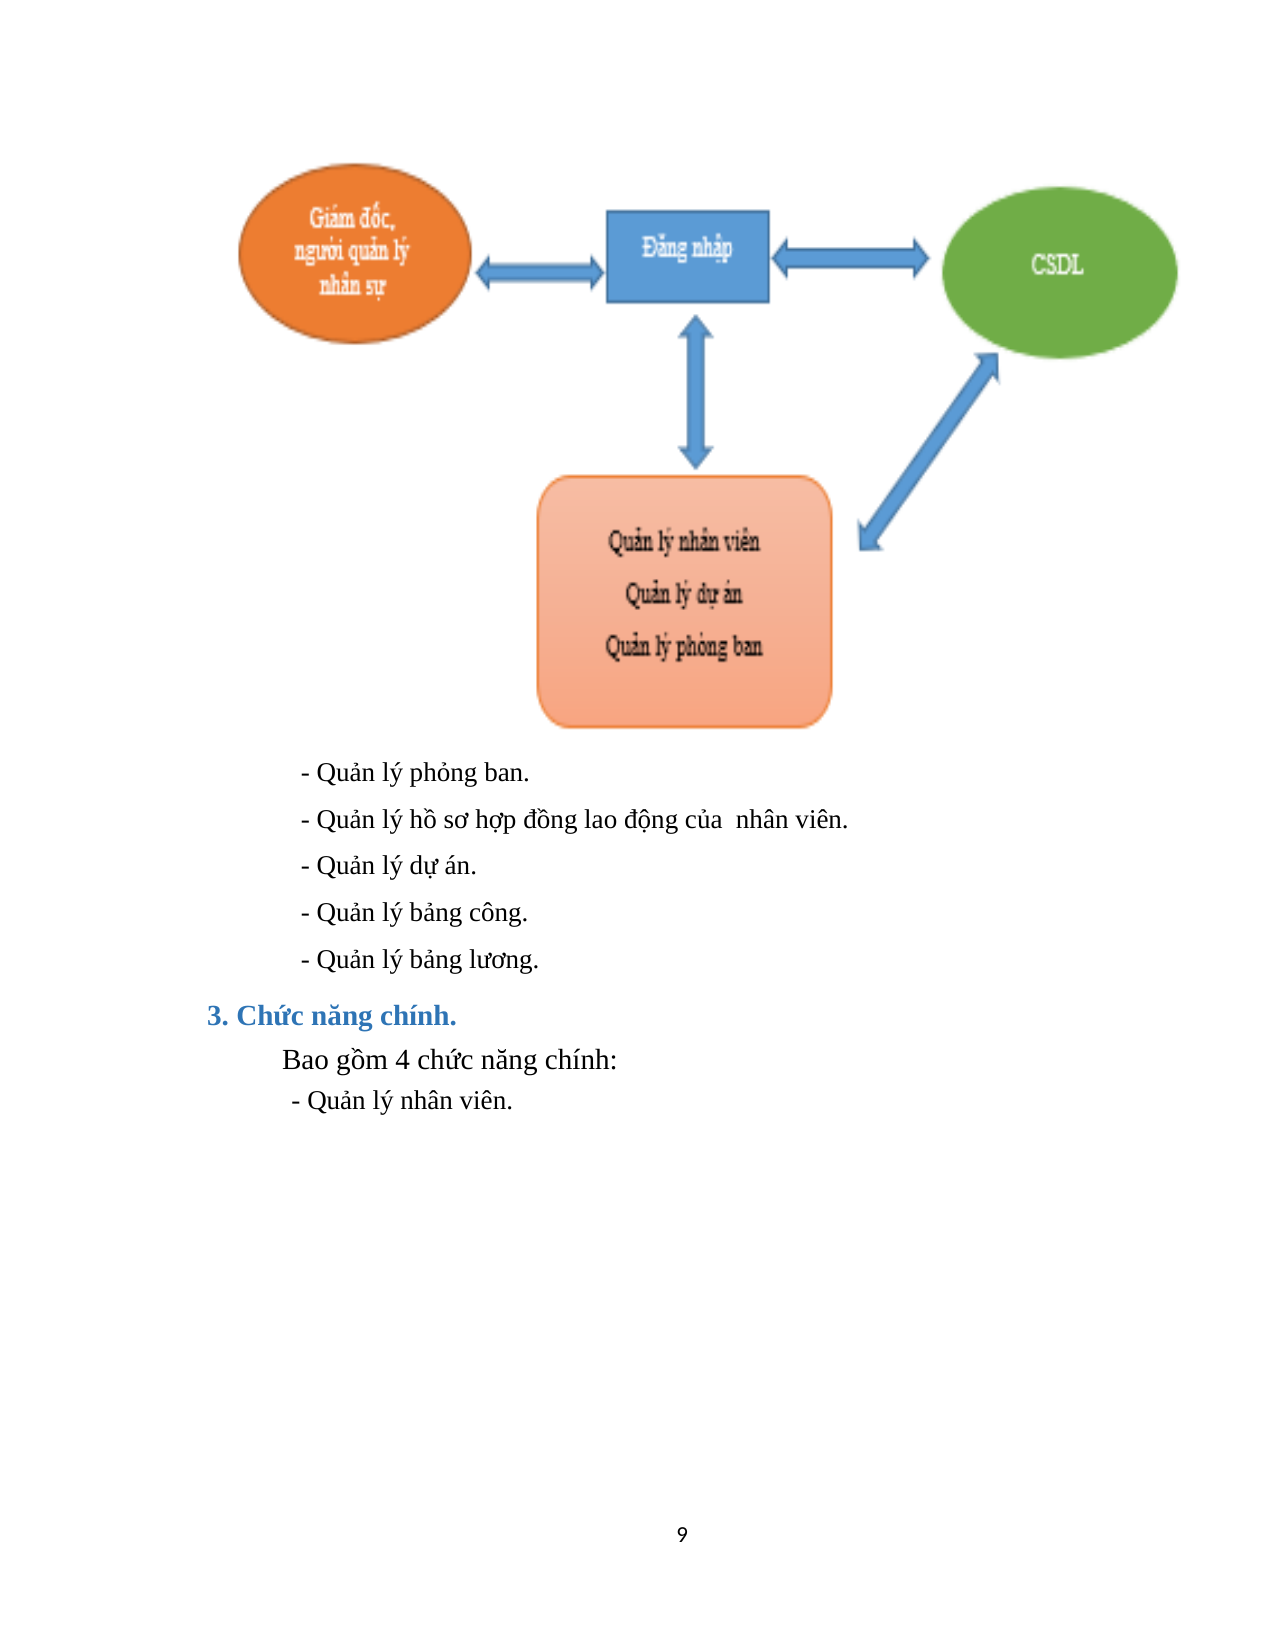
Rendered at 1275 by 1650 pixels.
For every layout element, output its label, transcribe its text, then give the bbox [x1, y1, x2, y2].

picture [219, 118, 1185, 741]
text - Quản lý dự án. [301, 849, 1157, 881]
text Bao gồm 4 chức năng chính: [207, 1042, 1157, 1076]
text - Quản lý nhân viên. [263, 1084, 1157, 1115]
subtitle 3. Chức năng chính. [207, 998, 1157, 1031]
text - Quản lý bảng lương. [301, 943, 1157, 974]
text - Quản lý hồ sơ hợp đồng lao động của nhân viên. [301, 803, 1157, 834]
text - Quản lý bảng công. [301, 896, 1157, 927]
text - Quản lý phỏng ban. [301, 741, 1157, 787]
